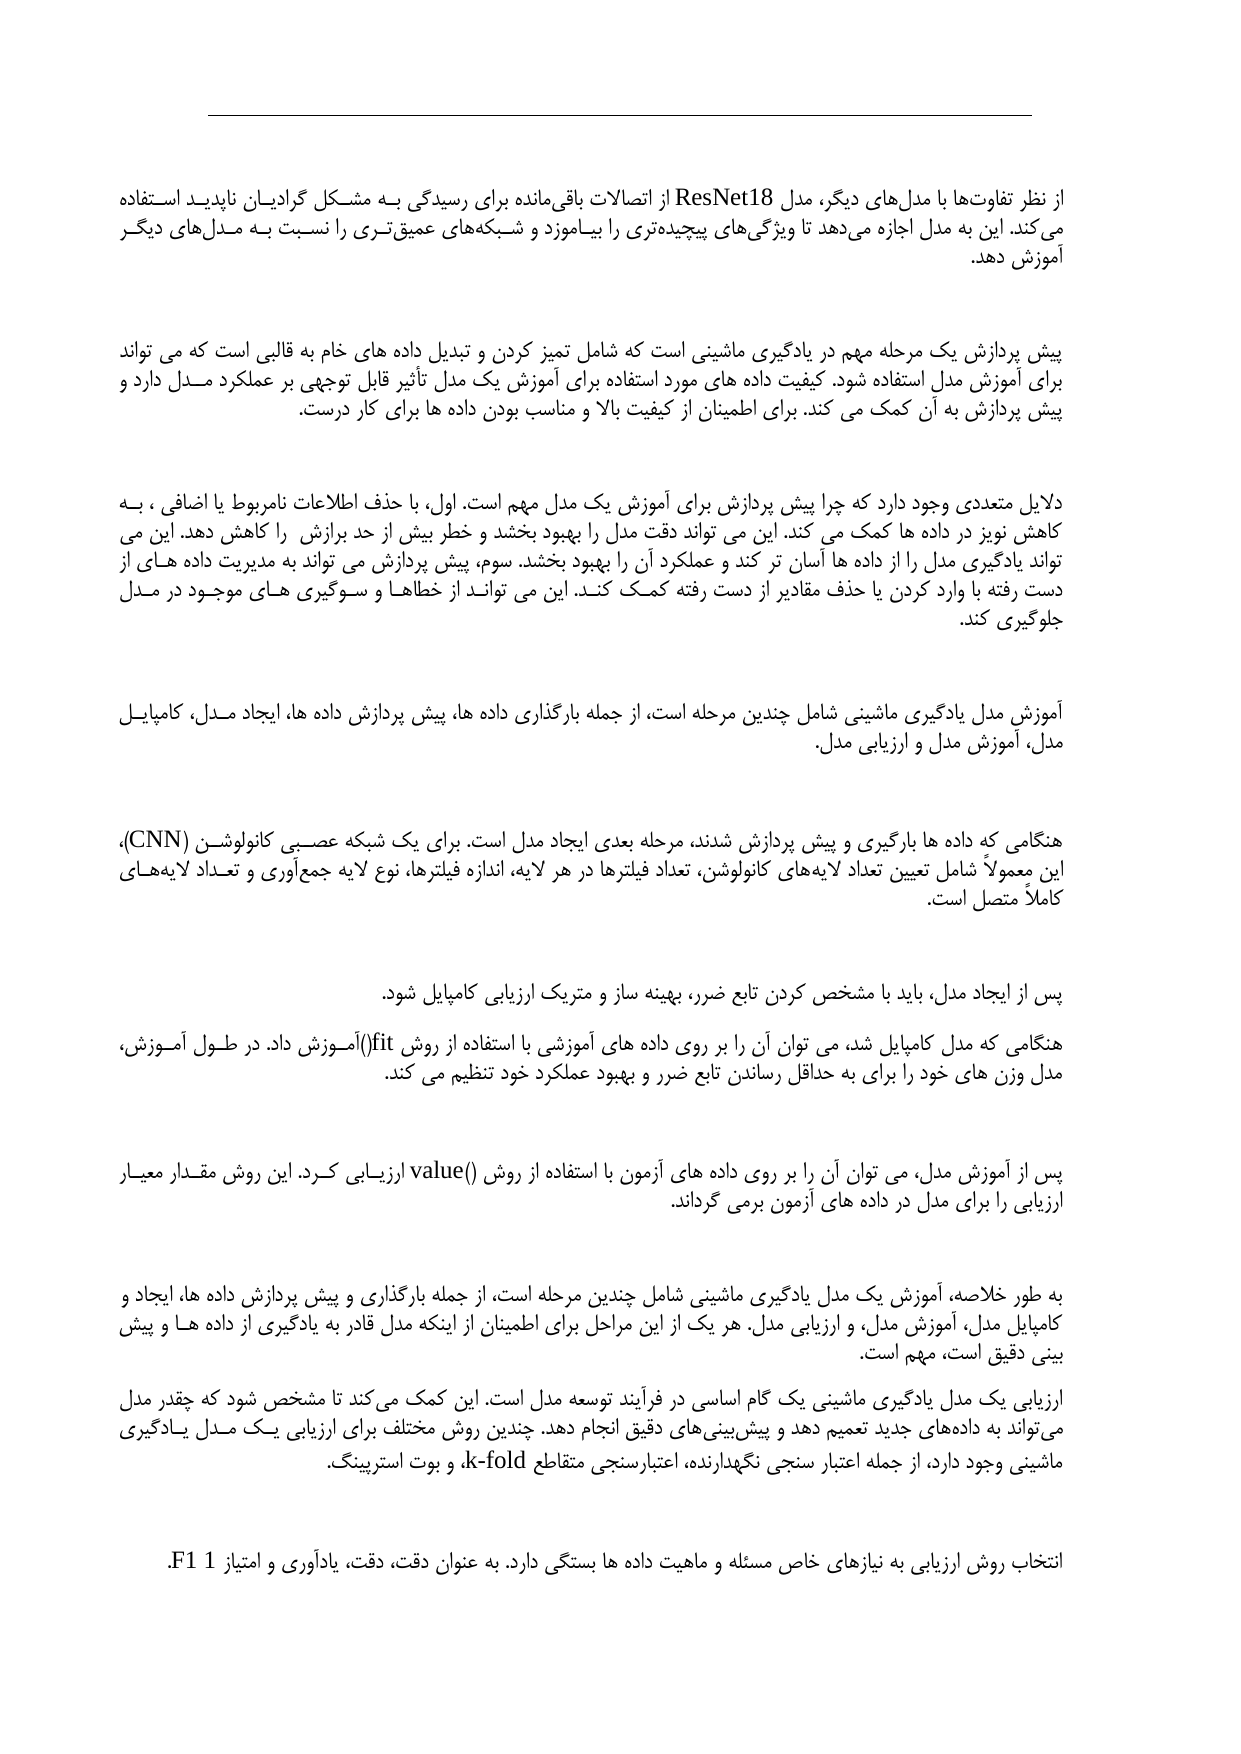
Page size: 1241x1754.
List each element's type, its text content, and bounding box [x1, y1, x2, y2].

text به طور خلاصه، آموزش یک مدل یادگیری ماشینی شامل چندین مرحله است، از جمله بارگذاری و پیش پردازش داده ها، ایجاد و کامپایل مدل، آموزش مدل، و ارزیابی مدل. هر یک از این مراحل برای اطمینان از اینکه مدل قادر به یادگیری از داده ها و پیش بینی دقیق است، مهم است. [118, 1283, 1063, 1368]
text پیش پردازش یک مرحله مهم در یادگیری ماشینی است که شامل تمیز کردن و تبدیل داده های خام به قالبی است که می تواند برای آموزش مدل استفاده شود. کیفیت داده های مورد استفاده برای آموزش یک مدل تأثیر قابل توجهی بر عملکرد مدل دارد و پیش پردازش به آن کمک می کند. برای اطمینان از کیفیت بالا و مناسب بودن داده ها برای کار درست. [118, 339, 1063, 424]
text پس از آموزش مدل، می توان آن را بر روی داده های آزمون با استفاده از روش ()value ارزیابی کرد. این روش مقدار معیار ارزیابی را برای مدل در داده های آزمون برمی گرداند. [118, 1155, 1063, 1217]
text هنگامی که داده ها بارگیری و پیش پردازش شدند، مرحله بعدی ایجاد مدل است. برای یک شبکه عصبی کانولوشن (CNN)، این معمولاً شامل تعیین تعداد لایه‌های کانولوشن، تعداد فیلترها در هر لایه، اندازه فیلترها، نوع لایه جمع‌آوری و تعداد لایه‌های کاملاً متصل است. [118, 824, 1063, 915]
text ارزیابی یک مدل یادگیری ماشینی یک گام اساسی در فرآیند توسعه مدل است. این کمک می‌کند تا مشخص شود که چقدر مدل می‌تواند به داده‌های جدید تعمیم دهد و پیش‌بینی‌های دقیق انجام دهد. چندین روش مختلف برای ارزیابی یک مدل یادگیری ماشینی وجود دارد، از جمله اعتبار سنجی نگهدارنده، اعتبارسنجی متقاطع k-fold، و بوت استرپینگ. [118, 1387, 1063, 1478]
text آموزش مدل یادگیری ماشینی شامل چندین مرحله است، از جمله بارگذاری داده ها، پیش پردازش داده ها، ایجاد مدل، کامپایل مدل، آموزش مدل و ارزیابی مدل. [118, 701, 1063, 757]
text انتخاب روش ارزیابی به نیازهای خاص مسئله و ماهیت داده ها بستگی دارد. به عنوان دقت، دقت، یادآوری و امتیاز F1 1. [118, 1545, 1063, 1577]
text هنگامی که مدل کامپایل شد، می توان آن را بر روی داده های آموزشی با استفاده از روش fit()آموزش داد. در طول آموزش، مدل وزن های خود را برای به حداقل رساندن تابع ضرر و بهبود عملکرد خود تنظیم می کند. [118, 1027, 1063, 1088]
text از نظر تفاوت‌ها با مدل‌های دیگر، مدل ResNet18 از اتصالات باقی‌مانده برای رسیدگی به مشکل گرادیان ناپدید استفاده می‌کند. این به مدل اجازه می‌دهد تا ویژگی‌های پیچیده‌تری را بیاموزد و شبکه‌های عمیق‌تری را نسبت به مدل‌های دیگر آموزش دهد. [118, 182, 1063, 273]
text پس از ایجاد مدل، باید با مشخص کردن تابع ضرر، بهینه ساز و متریک ارزیابی کامپایل شود. [118, 981, 1063, 1008]
text دلایل متعددی وجود دارد که چرا پیش پردازش برای آموزش یک مدل مهم است. اول، با حذف اطلاعات نامربوط یا اضافی ، به کاهش نویز در داده ها کمک می کند. این می تواند دقت مدل را بهبود بخشد و خطر بیش از حد برازش را کاهش دهد. این می تواند یادگیری مدل را از داده ها آسان تر کند و عملکرد آن را بهبود بخشد. سوم، پیش پردازش می تواند به مدیریت داده های از دست رفته با وارد کردن یا حذف مقادیر از دست رفته کمک کند. این می تواند از خطاها و سوگیری های موجود در مدل جلوگیری کند. [118, 491, 1063, 635]
